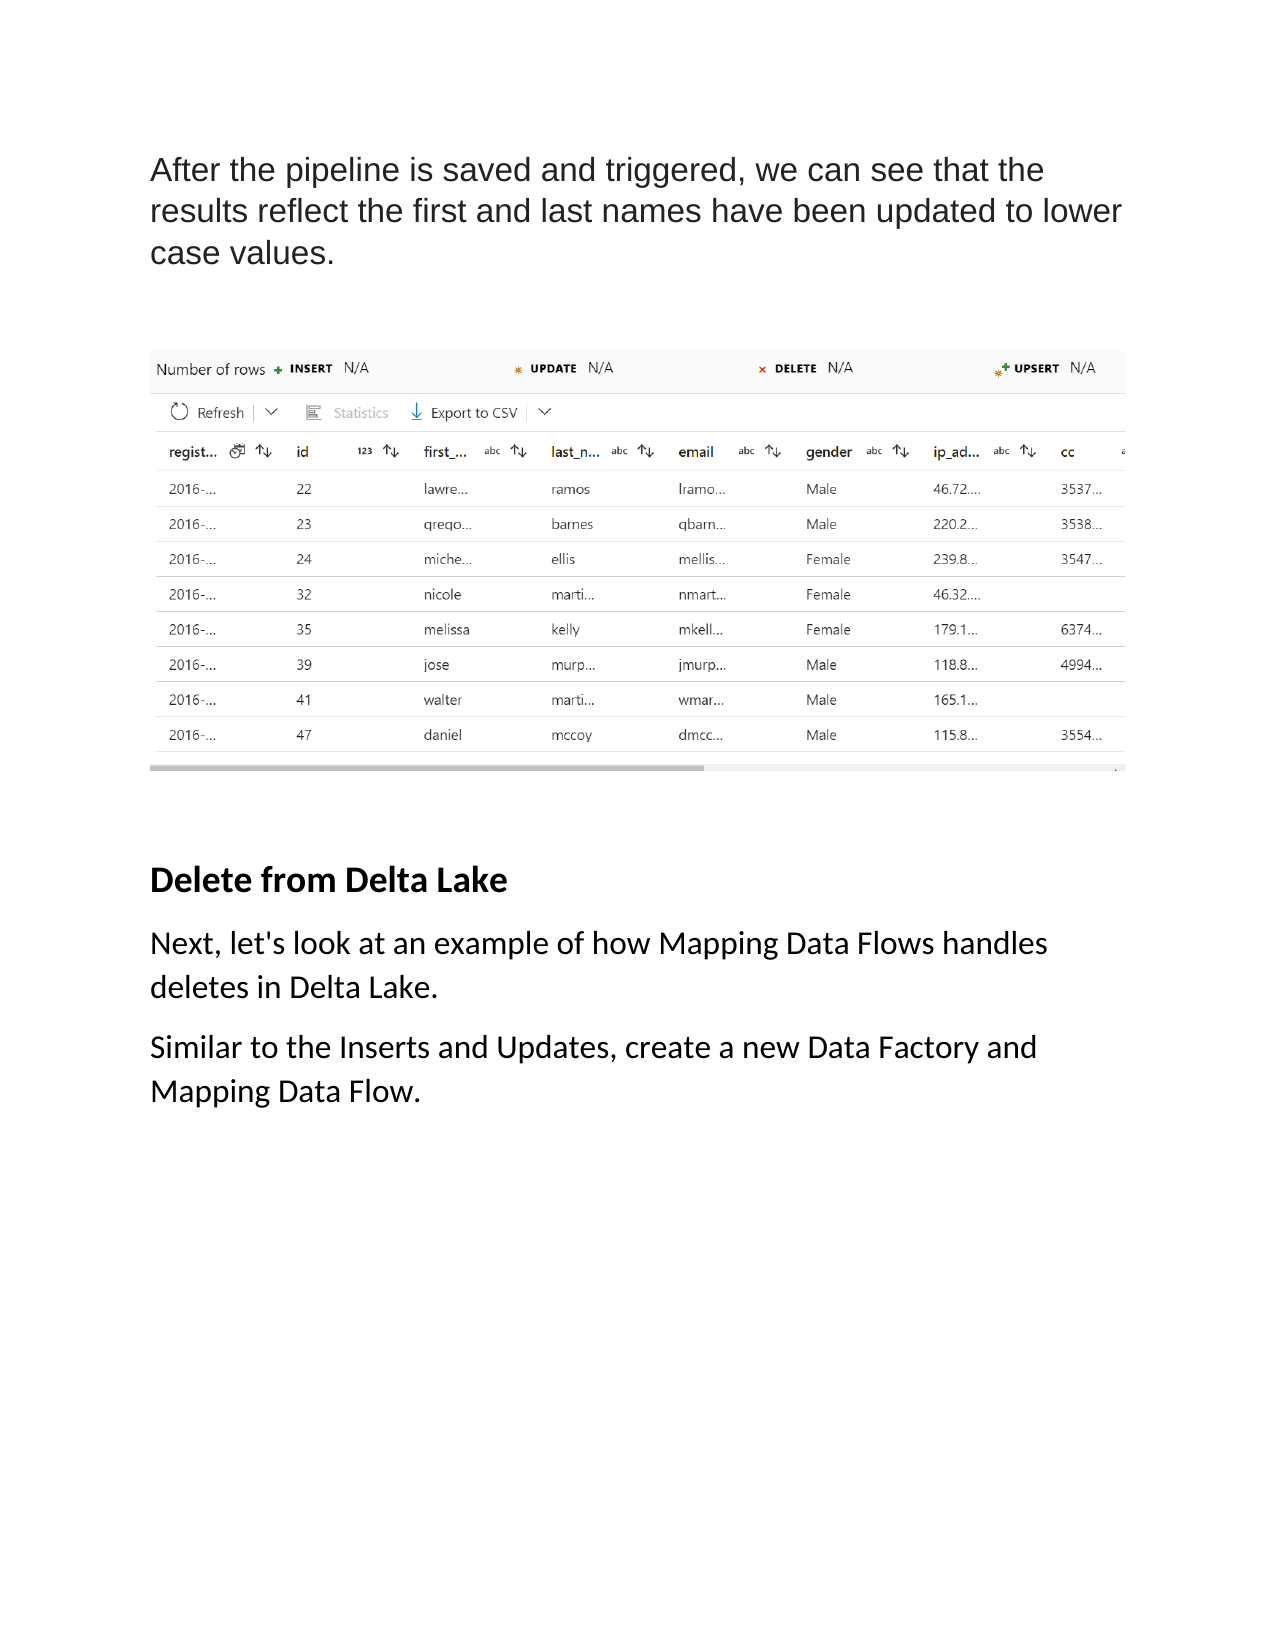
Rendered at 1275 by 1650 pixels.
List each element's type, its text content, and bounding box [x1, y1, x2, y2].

text After the pipeline is saved and triggered, we can see that the results reflect the first and last names have been updated to lower case values. [150, 150, 1125, 271]
picture [150, 351, 1125, 771]
text Next, let's look at an example of how Mapping Data Flows handles deletes in Delta Lake. [150, 922, 1125, 1006]
text Delete from Delta Lake [150, 856, 1125, 901]
text Similar to the Inserts and Updates, create a new Data Factory and Mapping Data Flow. [150, 1026, 1125, 1111]
